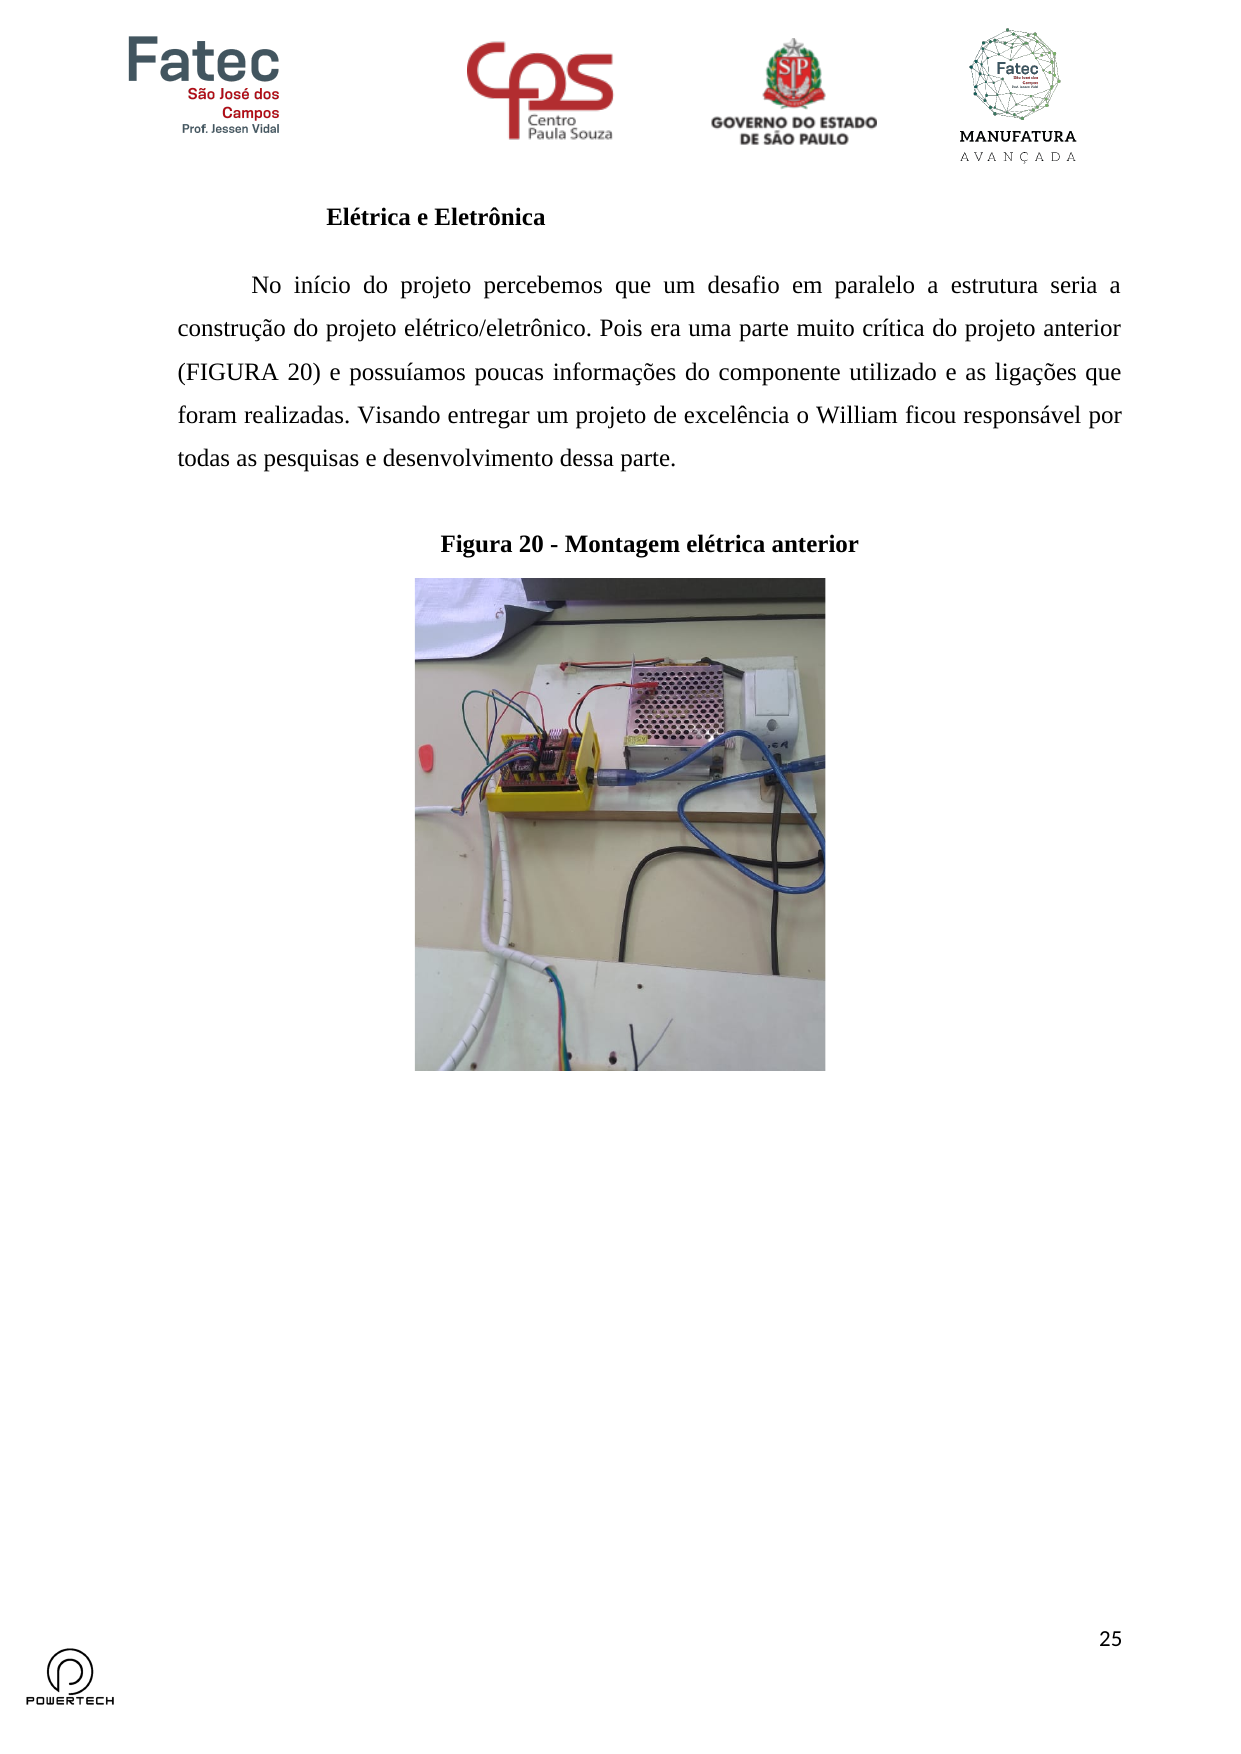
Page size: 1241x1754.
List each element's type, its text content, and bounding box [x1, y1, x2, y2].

picture [23, 1646, 118, 1708]
text No início do projeto percebemos que um desafio em paralelo a estrutura seria a construção do projeto elétrico/eletrônico. Pois era uma parte muito crítica do projeto anterior (FIGURA 20) e possuíamos poucas informações do componente utilizado e as ligações que foram realizadas. Visando entregar um projeto de excelência o William ficou responsável por todas as pesquisas e desenvolvimento dessa parte. [177, 270, 1122, 472]
picture [467, 38, 877, 146]
picture [103, 36, 304, 133]
picture [414, 578, 826, 1071]
list Elétrica e Eletrônica [326, 202, 1122, 231]
picture [955, 24, 1081, 168]
text Figura 20 - Montagem elétrica anterior [177, 529, 1122, 558]
